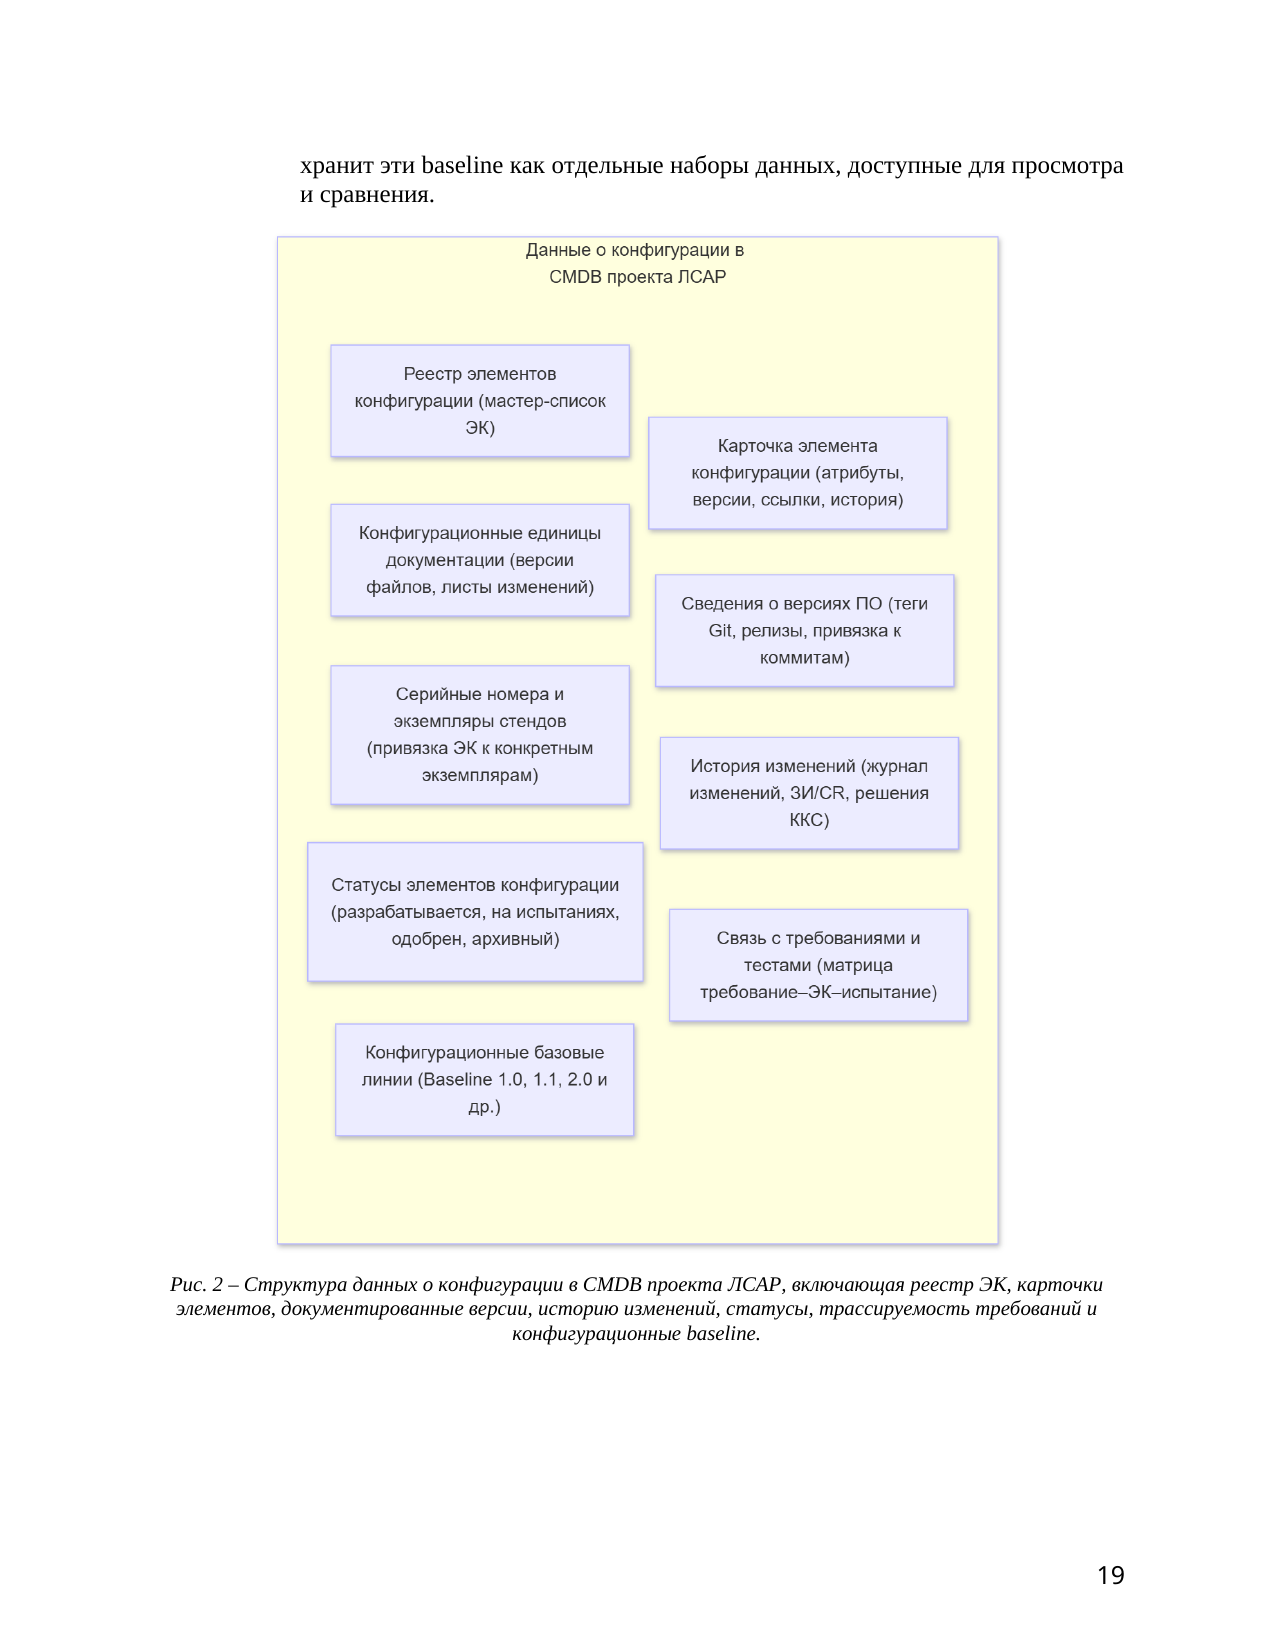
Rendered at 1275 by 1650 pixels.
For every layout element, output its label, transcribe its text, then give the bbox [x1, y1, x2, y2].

picture [267, 226, 1008, 1254]
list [262, 150, 1125, 207]
text Рис. 2 – Структура данных о конфигурации в CMDB проекта ЛСАР, включающая реестр ЭК, карточки элементов, документированные версии, историю изменений, статусы, трассируемость требований и конфигурационные baseline. [150, 1272, 1125, 1344]
